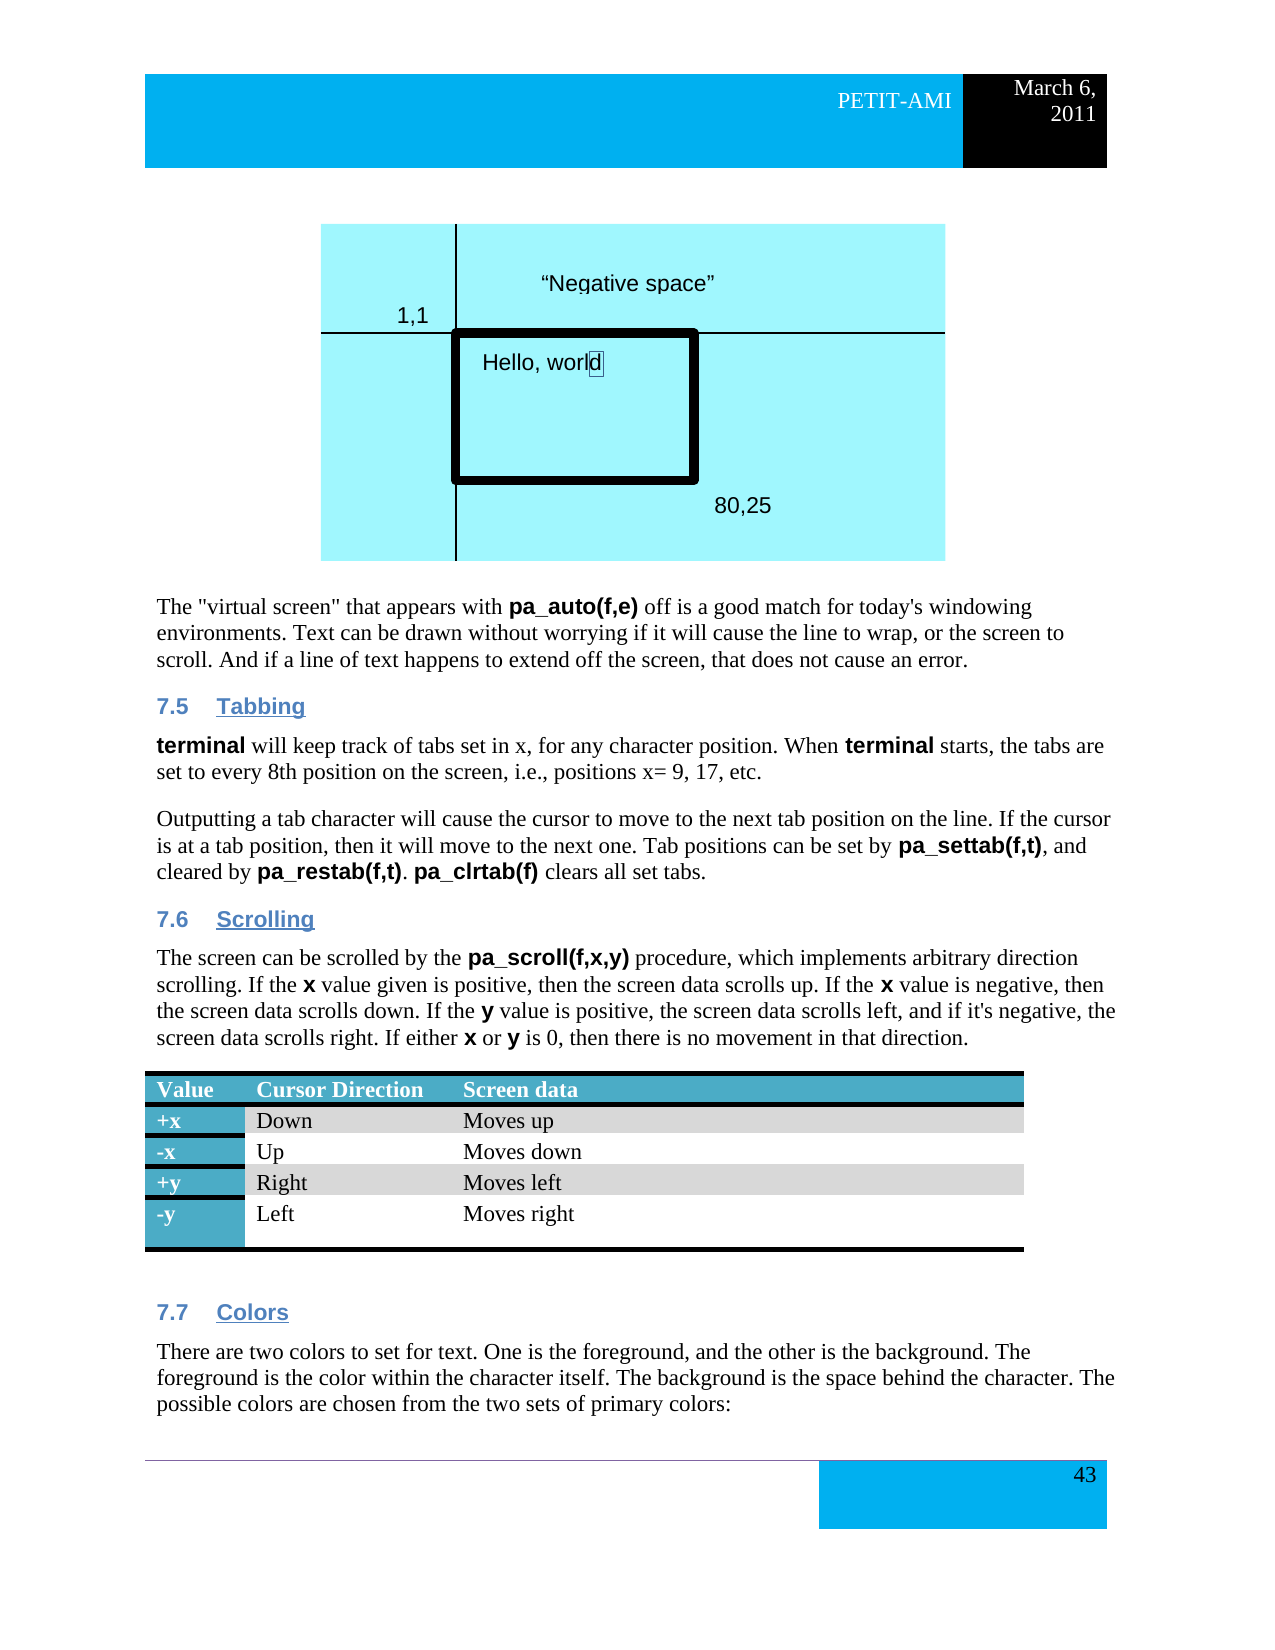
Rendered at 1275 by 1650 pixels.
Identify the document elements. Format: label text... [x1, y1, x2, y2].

text The screen can be scrolled by the pa_scroll(f,x,y) procedure, which implements arbitrary direction scrolling. If the x value given is positive, then the screen data scrolls up. If the x value is negative, then the screen data scrolls down. If the y value is positive, the screen data scrolls left, and if it's negative, the screen data scrolls right. If either x or y is 0, then there is no movement in that direction. [156, 944, 1118, 1050]
text terminal will keep track of tabs set in x, for any character position. When terminal starts, the tabs are set to every 8th position on the screen, i.e., positions x= 9, 17, etc. [156, 732, 1118, 784]
text There are two colors to set for text. One is the foreground, and the other is the background. The foreground is the color within the character itself. The background is the space behind the character. The possible colors are chosen from the two sets of primary colors: [156, 1338, 1118, 1417]
text Outputting a tab character will cause the cursor to move to the next tab position on the line. If the cursor is at a tab position, then it will move to the next one. Tab positions can be set by pa_settab(f,t), and cleared by pa_restab(f,t). pa_clrtab(f) clears all set tabs. [156, 805, 1118, 885]
subtitle Colors [156, 1299, 1118, 1325]
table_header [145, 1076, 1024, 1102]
text The "virtual screen" that appears with pa_auto(f,e) off is a good match for today's windowing environments. Text can be drawn without worrying if it will cause the line to wrap, or the screen to scroll. And if a line of text happens to extend off the screen, that does not cause an error. [156, 593, 1118, 672]
subtitle Scrolling [156, 906, 1118, 932]
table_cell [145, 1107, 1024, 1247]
subtitle Tabbing [156, 693, 1118, 719]
